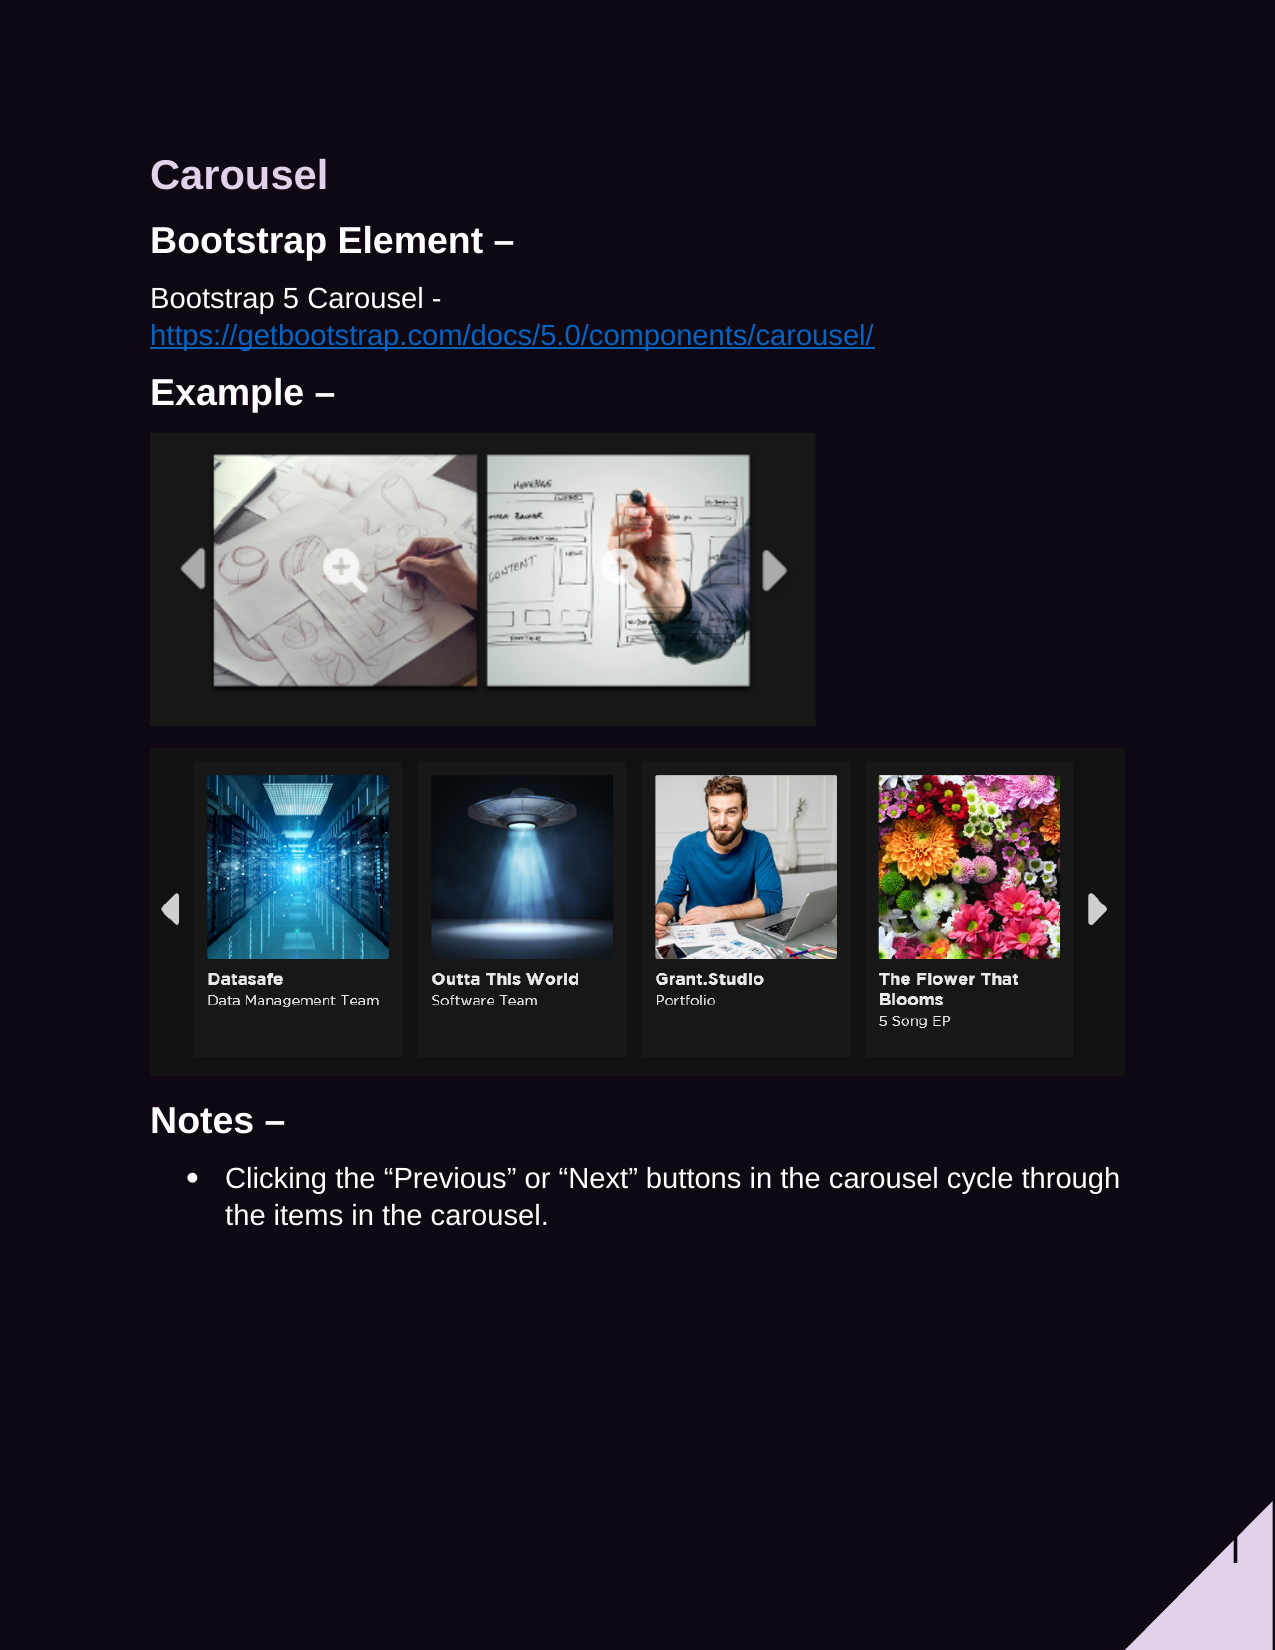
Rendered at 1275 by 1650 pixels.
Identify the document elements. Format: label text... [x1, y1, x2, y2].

picture [150, 748, 1125, 1076]
text Bootstrap 5 Carousel - https://getbootstrap.com/docs/5.0/components/carousel/ [150, 282, 1125, 351]
text Notes – [150, 1098, 1125, 1141]
text Bootstrap Element – [150, 218, 1125, 261]
picture [150, 433, 816, 726]
text Carousel [150, 150, 1125, 198]
text Example – [150, 371, 1125, 414]
list Clicking the “Previous” or “Next” buttons in the carousel cycle through the items in the carousel. [187, 1161, 1125, 1231]
